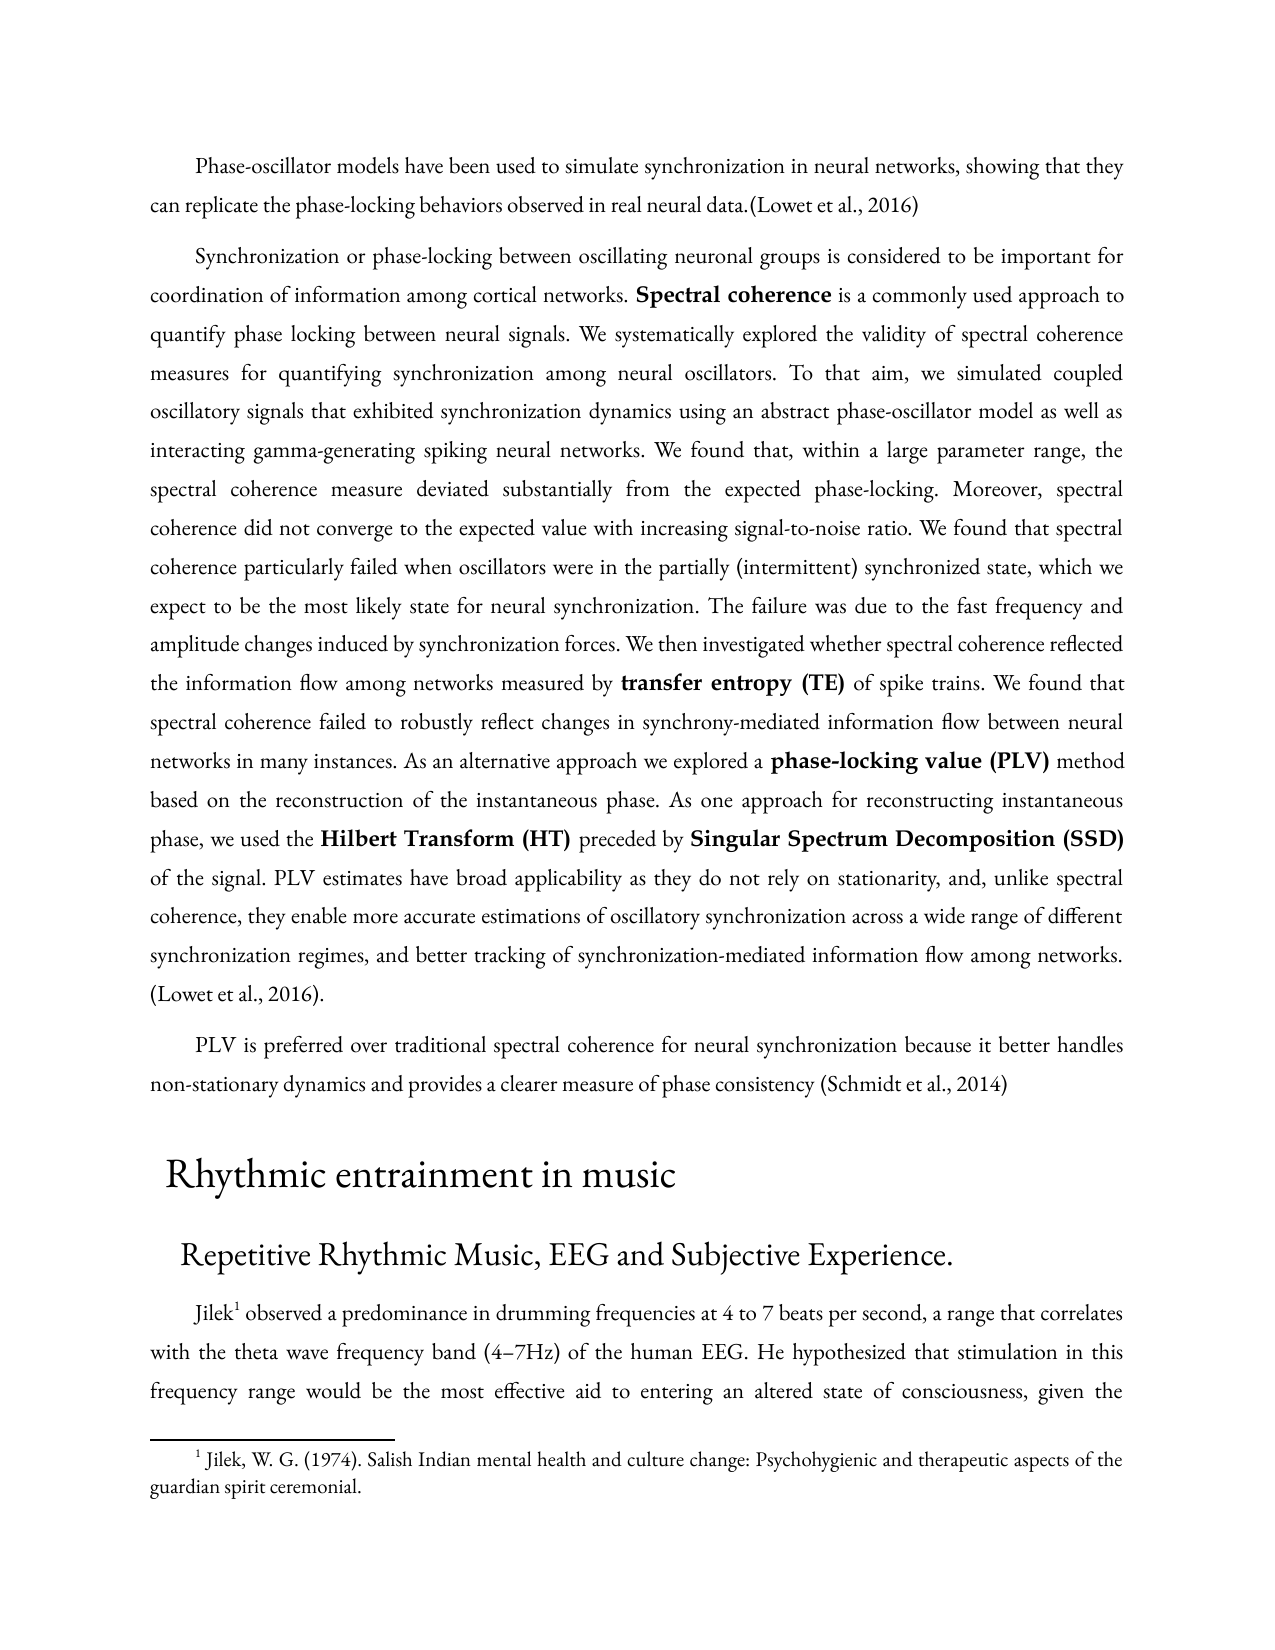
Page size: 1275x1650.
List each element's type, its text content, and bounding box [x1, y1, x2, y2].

subtitle Rhythmic entrainment in music [165, 1145, 1125, 1199]
subtitle Repetitive Rhythmic Music, EEG and Subjective Experience. [180, 1232, 1125, 1276]
text Phase-oscillator models have been used to simulate synchronization in neural networks, showing that they can replicate the phase-locking behaviors observed in real neural data. [150, 150, 1125, 219]
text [150, 1297, 1125, 1405]
text Synchronization or phase-locking between oscillating neuronal groups is considered to be important for coordination of information among cortical networks. Spectral coherence is a commonly used approach to quantify phase locking between neural signals. We systematically explored the validity of spectral coherence measures for quantifying synchronization among neural oscillators. To that aim, we simulated coupled oscillatory signals that exhibited synchronization dynamics using an abstract phase-oscillator model as well as interacting gamma-generating spiking neural networks. We found that, within a large parameter range, the spectral coherence measure deviated substantially from the expected phase-locking. Moreover, spectral coherence did not converge to the expected value with increasing signal-to-noise ratio. We found that spectral coherence particularly failed when oscillators were in the partially (intermittent) synchronized state, which we expect to be the most likely state for neural synchronization. The failure was due to the fast frequency and amplitude changes induced by synchronization forces. We then investigated whether spectral coherence reflected the information flow among networks measured by transfer entropy (TE) of spike trains. We found that spectral coherence failed to robustly reflect changes in synchrony-mediated information flow between neural networks in many instances. As an alternative approach we explored a phase-locking value (PLV) method based on the reconstruction of the instantaneous phase. As one approach for reconstructing instantaneous phase, we used the Hilbert Transform (HT) preceded by Singular Spectrum Decomposition (SSD) of the signal. PLV estimates have broad applicability as they do not rely on stationarity, and, unlike spectral coherence, they enable more accurate estimations of oscillatory synchronization across a wide range of different synchronization regimes, and better tracking of synchronization-mediated information flow among networks.. [150, 240, 1125, 1008]
text PLV is preferred over traditional spectral coherence for neural synchronization because it better handles non-stationary dynamics and provides a clearer measure of phase consistency [150, 1030, 1125, 1098]
